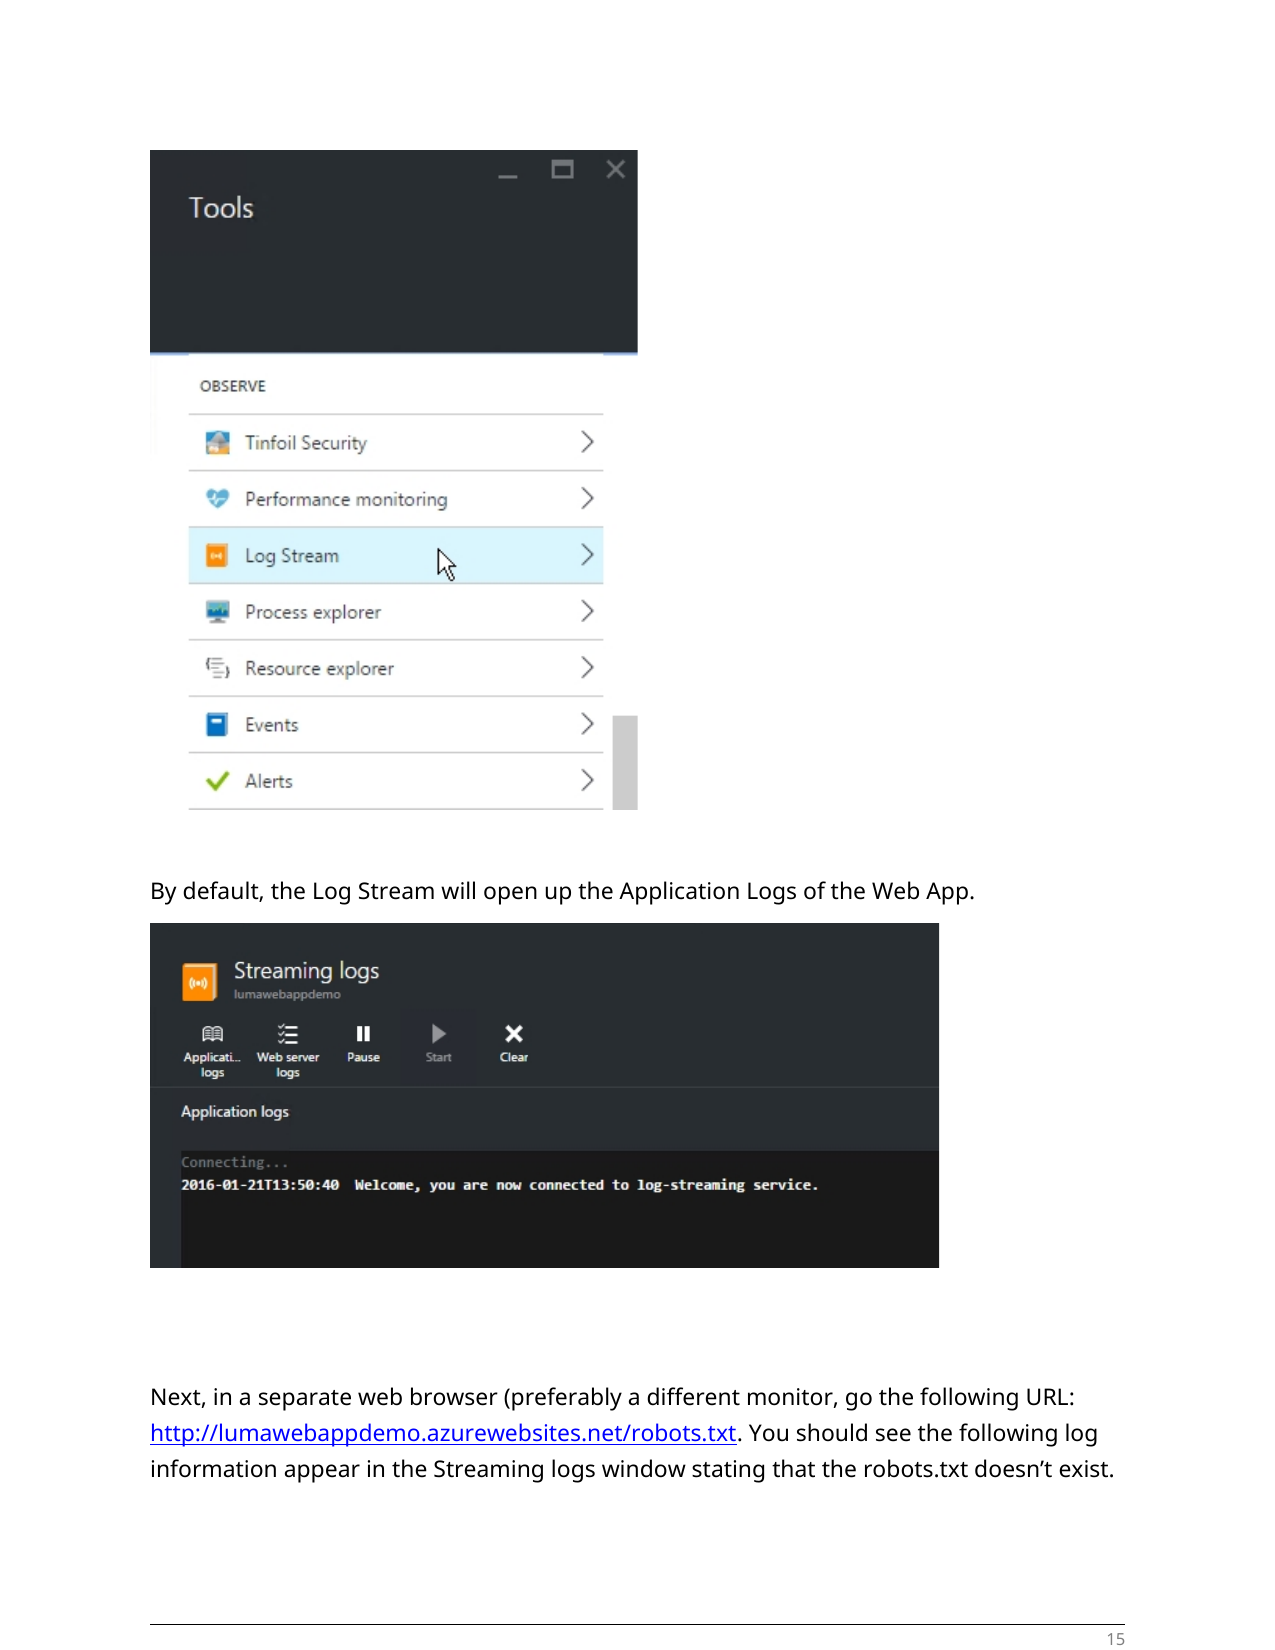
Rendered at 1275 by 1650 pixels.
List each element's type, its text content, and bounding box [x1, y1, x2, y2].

text Next, in a separate web browser (preferably a different monitor, go the following URL: http://lumawebappdemo.azurewebsites.net/robots.txt. You should see the following log information appear in the Streaming logs window stating that the robots.txt doesn’t exist. [150, 1381, 1125, 1484]
text By default, the Log Stream will open up the Application Logs of the Web App. [150, 875, 1125, 906]
picture [150, 150, 638, 810]
picture [150, 923, 940, 1268]
